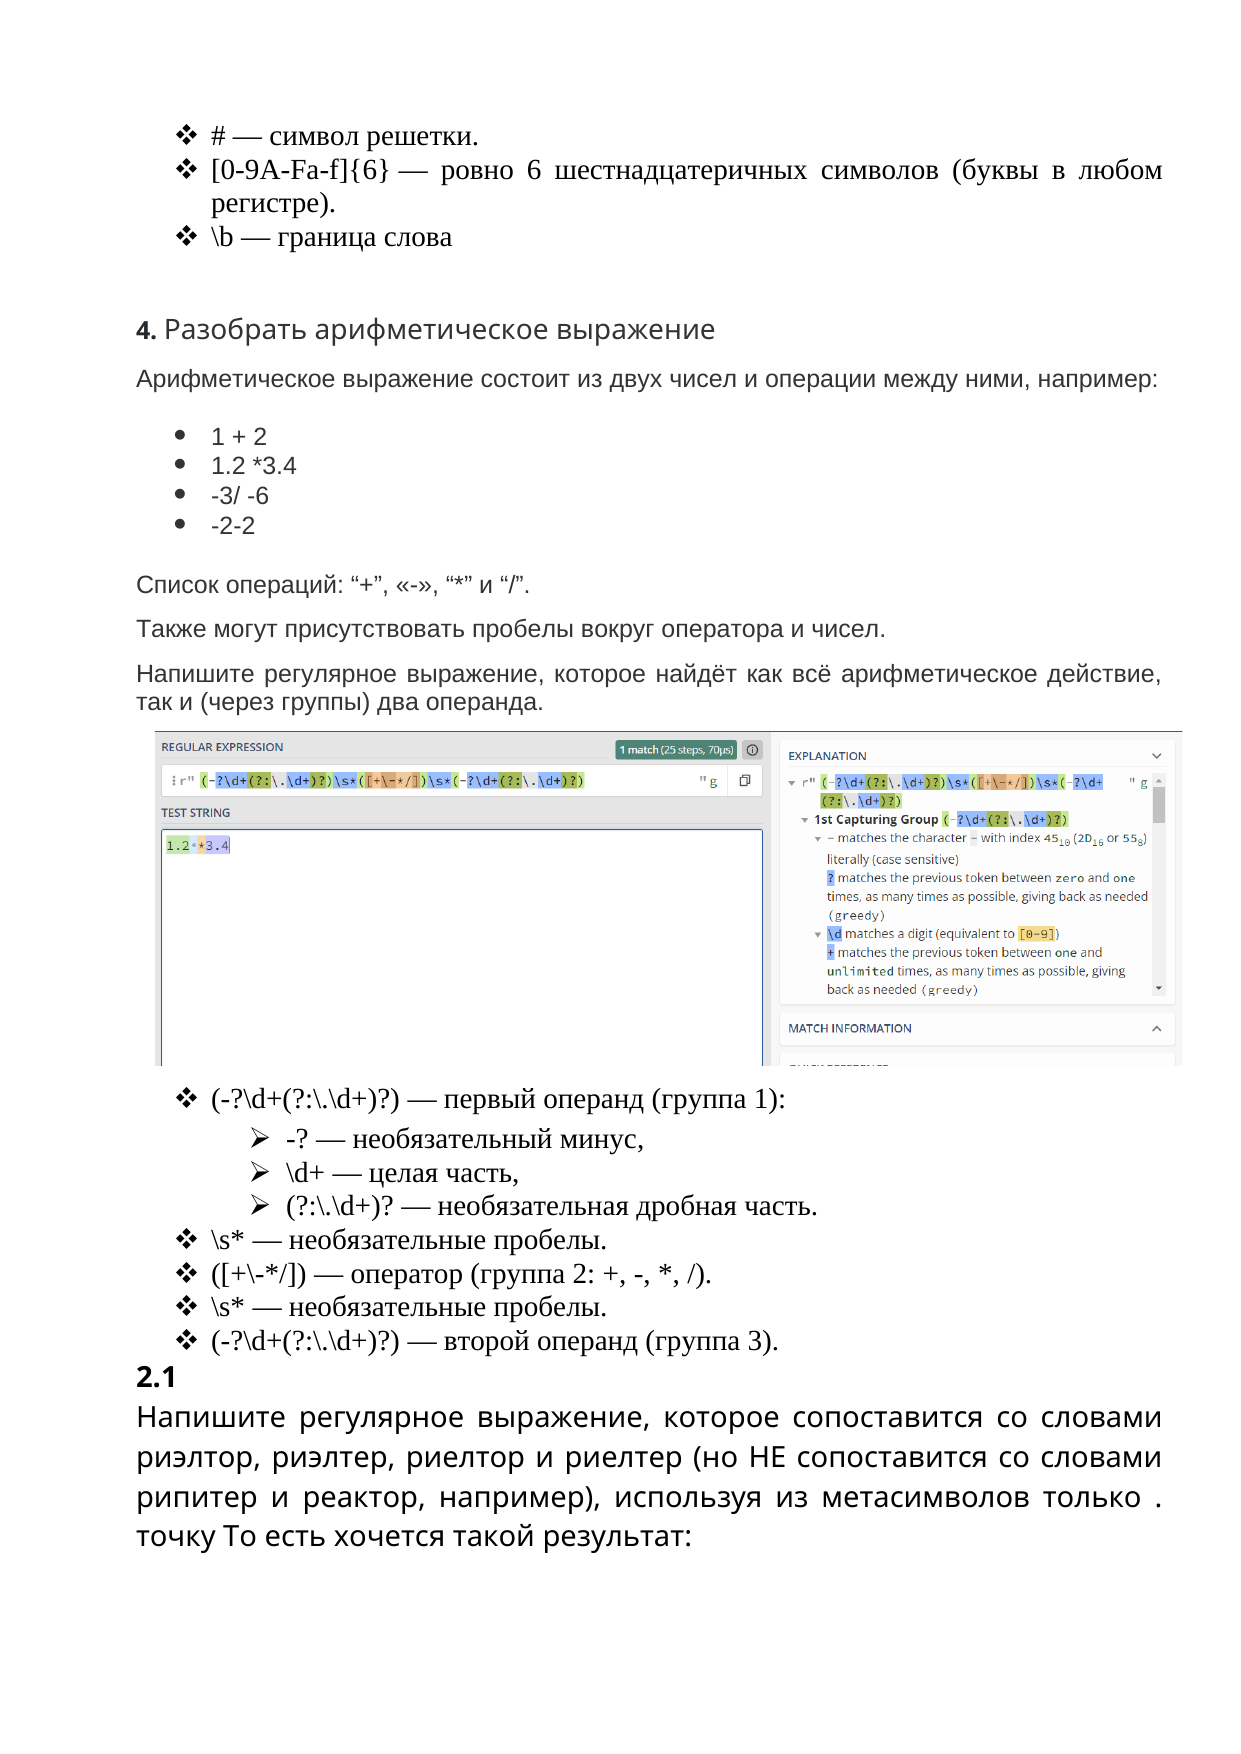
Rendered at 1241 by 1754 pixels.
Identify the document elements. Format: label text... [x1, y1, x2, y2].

text Арифметическое выражение состоит из двух чисел и операции между ними, например: [136, 363, 1163, 392]
text Напишите регулярное выражение, которое сопоставится со словами риэлтор, риэлтер, риелтор и риелтер (но НЕ сопоставится со словами рипитер и реактор, например), используя из метасимволов только . точку То есть хочется такой результат: [136, 1396, 1163, 1555]
list 1 + 2 [175, 421, 1163, 451]
picture [154, 731, 1183, 1066]
list # — символ решетки. [173, 118, 1163, 152]
text 2.1 [136, 1357, 1163, 1396]
list -2-2 [175, 511, 1163, 541]
list -3/ -6 [175, 481, 1163, 511]
subtitle 4. Разобрать арифметическое выражение [136, 309, 1163, 348]
list \d+ — целая часть, [248, 1155, 1163, 1188]
list (-?\d+(?:\.\d+)?) — первый операнд (группа 1): [173, 1081, 1163, 1115]
text Напишите регулярное выражение, которое найдёт как всё арифметическое действие, так и (через группы) два операнда. [136, 658, 1163, 716]
list -? — необязательный минус, [248, 1121, 1163, 1155]
list ([+\-*/]) — оператор (группа 2: +, -, *, /). [173, 1256, 1163, 1289]
list (-?\d+(?:\.\d+)?) — второй операнд (группа 3). [173, 1323, 1163, 1357]
list [0-9A-Fa-f]{6} — ровно 6 шестнадцатеричных символов (буквы в любом регистре). [173, 152, 1163, 219]
list \s* — необязательные пробелы. [173, 1289, 1163, 1323]
list \s* — необязательные пробелы. [173, 1222, 1163, 1256]
text Список операций: “+”, «-», “*” и “/”. [136, 570, 1163, 598]
text Также могут присутствовать пробелы вокруг оператора и чисел. [136, 614, 1163, 643]
list \b — граница слова [173, 219, 1163, 253]
list (?:\.\d+)? — необязательная дробная часть. [248, 1188, 1163, 1222]
list 1.2 *3.4 [175, 451, 1163, 481]
